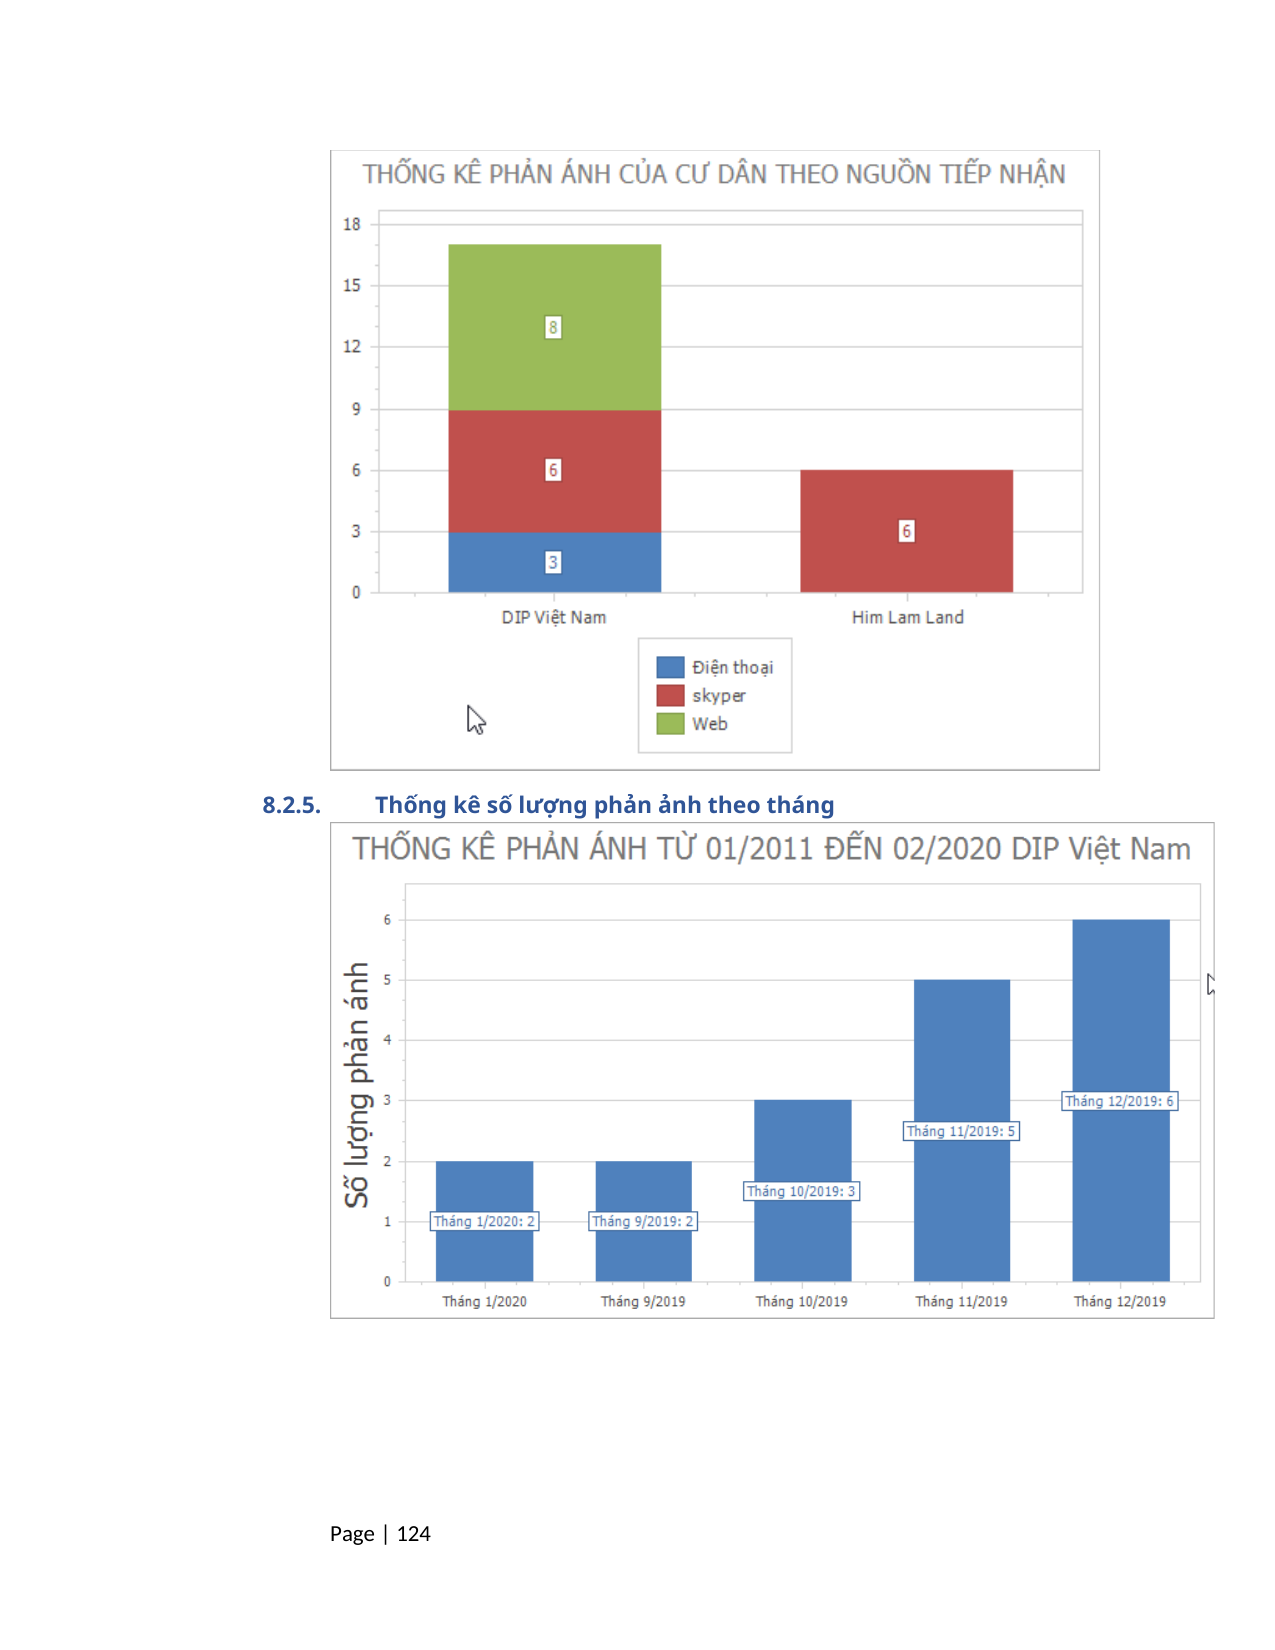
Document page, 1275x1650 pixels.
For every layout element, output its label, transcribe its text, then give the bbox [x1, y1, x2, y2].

subtitle Thống kê số lượng phản ảnh theo tháng [262, 789, 1125, 820]
picture [330, 822, 1215, 1319]
picture [330, 150, 1101, 771]
